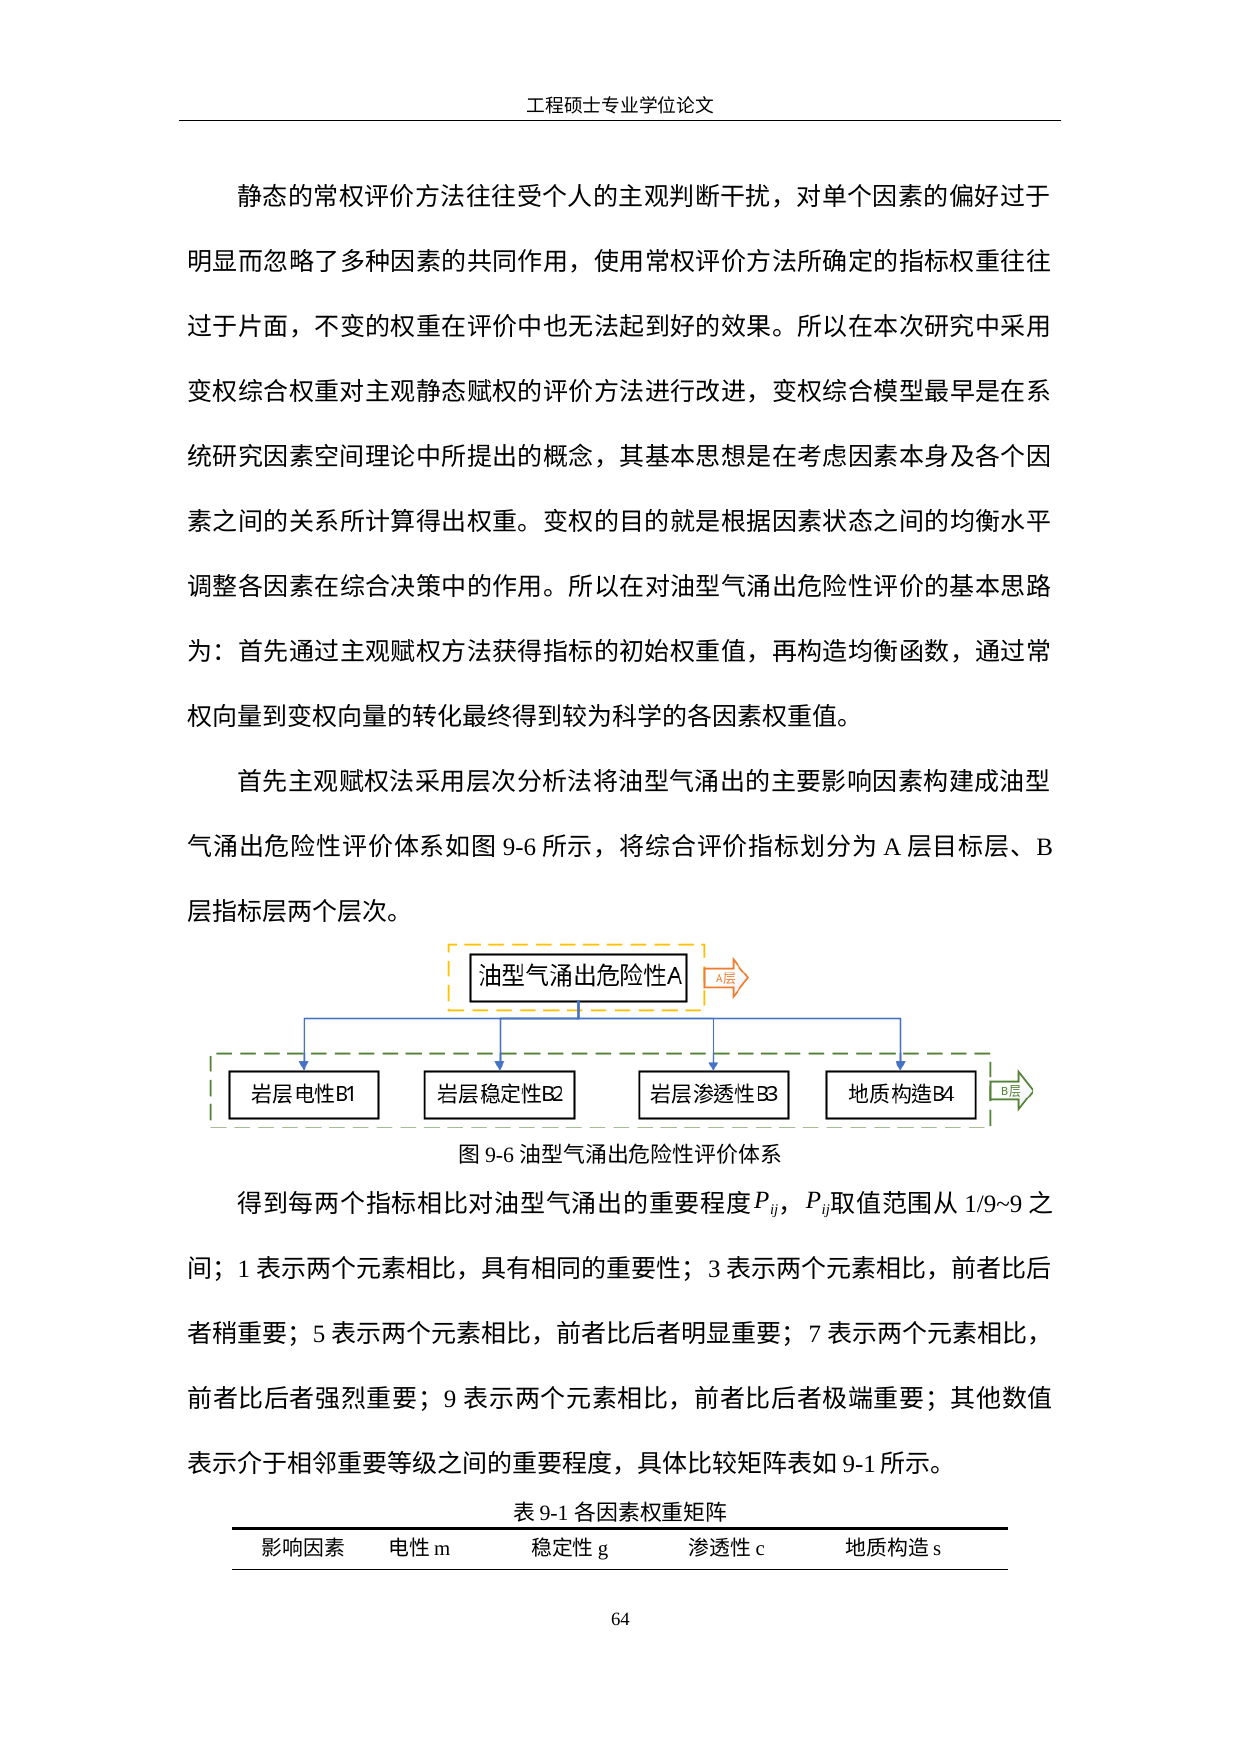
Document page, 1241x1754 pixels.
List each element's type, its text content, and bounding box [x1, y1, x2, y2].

text 首先主观赋权法采用层次分析法将油型气涌出的主要影响因素构建成油型气涌出危险性评价体系如图9-6所示，将综合评价指标划分为A层目标层、B层指标层两个层次。 [187, 747, 1053, 942]
table_header 电性m [375, 1530, 464, 1569]
text 表9-1 各因素权重矩阵 [187, 1494, 1053, 1527]
text 静态的常权评价方法往往受个人的主观判断干扰，对单个因素的偏好过于明显而忽略了多种因素的共同作用，使用常权评价方法所确定的指标权重往往过于片面，不变的权重在评价中也无法起到好的效果。所以在本次研究中采用变权综合权重对主观静态赋权的评价方法进行改进，变权综合模型最早是在系统研究因素空间理论中所提出的概念，其基本思想是在考虑因素本身及各个因素之间的关系所计算得出权重。变权的目的就是根据因素状态之间的均衡水平调整各因素在综合决策中的作用。所以在对油型气涌出危险性评价的基本思路为：首先通过主观赋权方法获得指标的初始权重值，再构造均衡函数，通过常权向量到变权向量的转化最终得到较为科学的各因素权重值。 [187, 162, 1053, 747]
table_header 稳定性g [464, 1530, 675, 1569]
table_header 地质构造s [778, 1530, 1008, 1569]
text 图9-6 油型气涌出危险性评价体系 [187, 1137, 1053, 1169]
table_header 渗透性c [675, 1530, 778, 1569]
text 得到每两个指标相比对油型气涌出的重要程度，取值范围从1/9~9之间；1 表示两个元素相比，具有相同的重要性；3 表示两个元素相比，前者比后者稍重要；5 表示两个元素相比，前者比后者明显重要；7 表示两个元素相比，前者比后者强烈重要；9 表示两个元素相比，前者比后者极端重要；其他数值表示介于相邻重要等级之间的重要程度，具体比较矩阵表如9-1所示。 [187, 1169, 1053, 1494]
table_header 影响因素 [232, 1530, 374, 1569]
